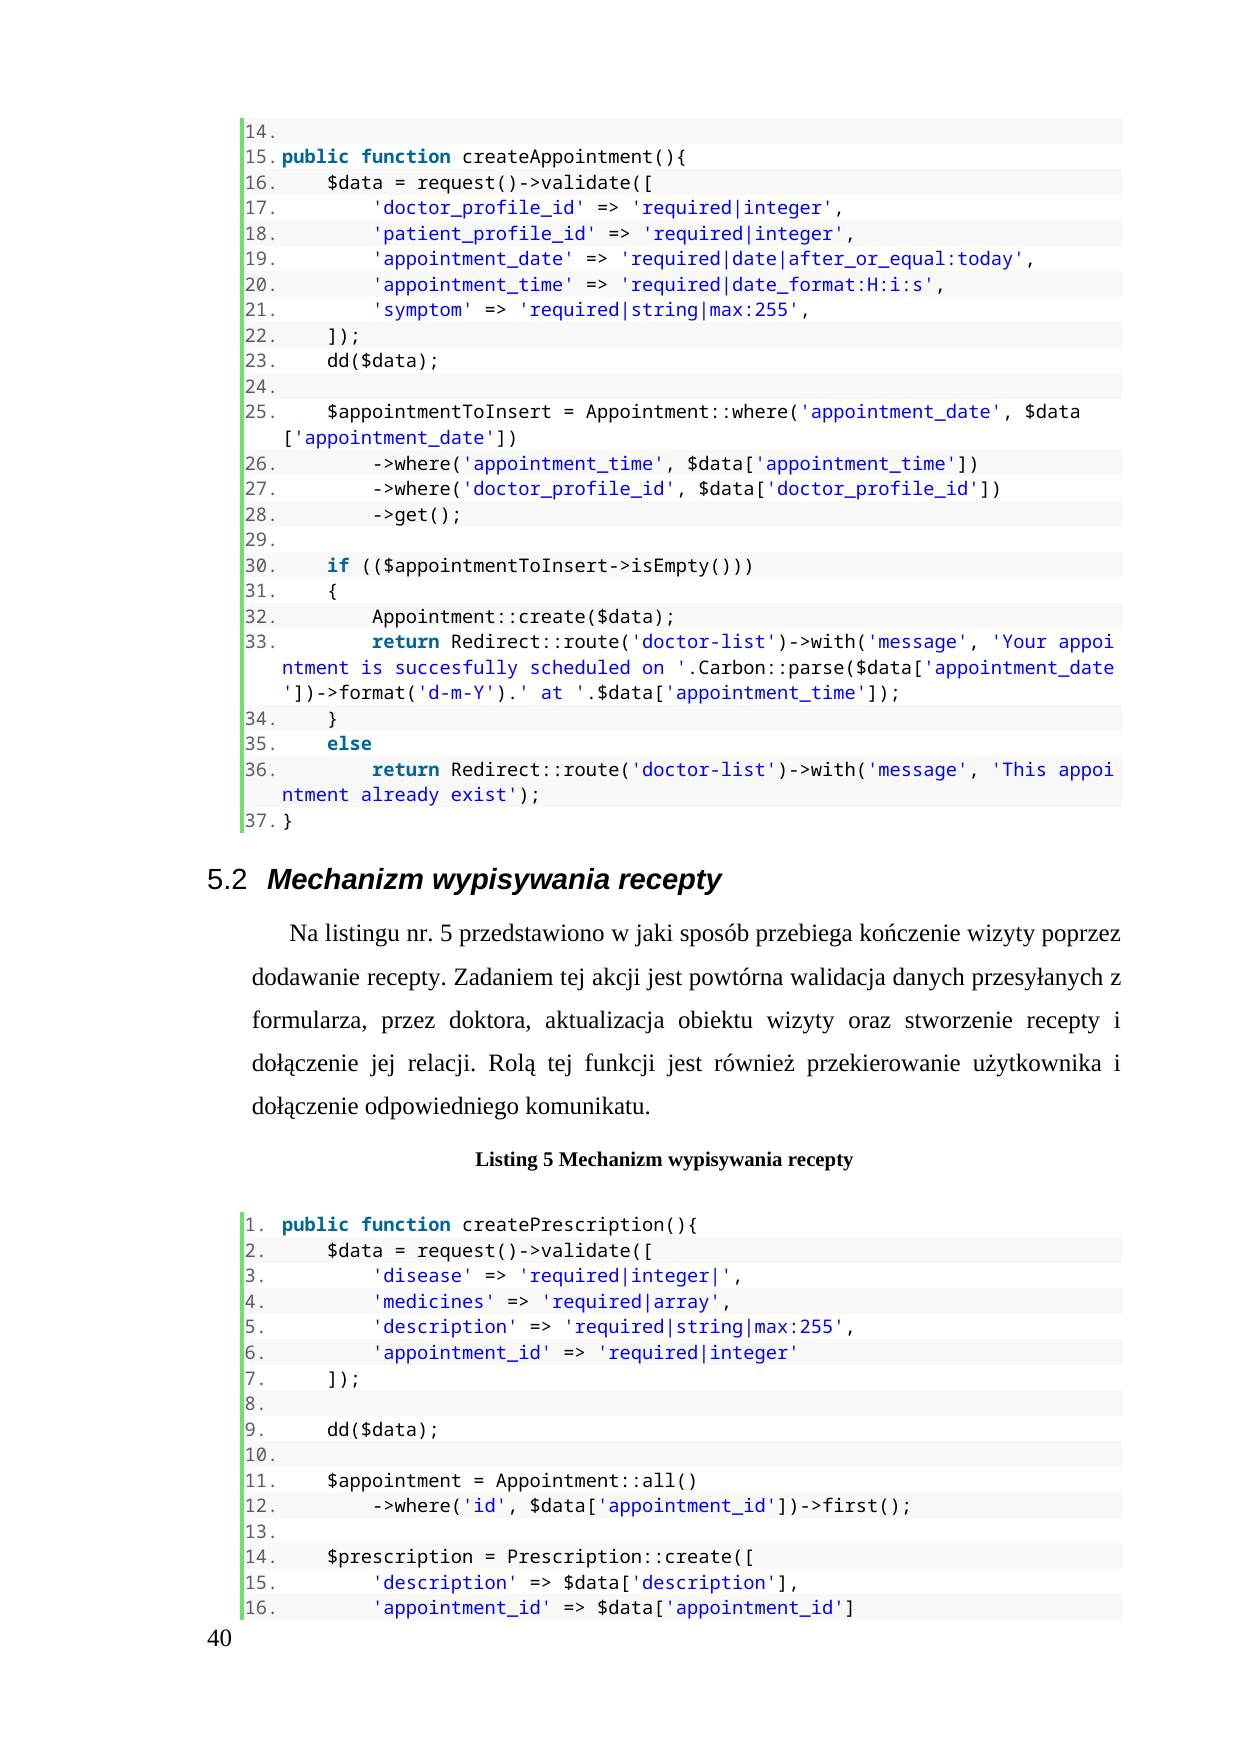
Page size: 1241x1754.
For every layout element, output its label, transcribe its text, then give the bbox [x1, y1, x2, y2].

list 'disease' => 'required|integer|', [244, 1263, 1122, 1288]
list return Redirect::route('doctor-list')->with('message', 'This appointment already exist'); [244, 756, 1122, 807]
list 'appointment_id' => $data['appointment_id'] [244, 1594, 1122, 1620]
list 'description' => $data['description'], [244, 1569, 1122, 1594]
list $appointmentToInsert = Appointment::where('appointment_date', $data['appointment_date']) [244, 399, 1122, 450]
list 'appointment_time' => 'required|date_format:H:i:s', [244, 271, 1122, 297]
list 'symptom' => 'required|string|max:255', [244, 297, 1122, 322]
list else [244, 731, 1122, 756]
list } [244, 705, 1122, 731]
list ->get(); [244, 501, 1122, 526]
text Listing 5 Mechanizm wypisywania recepty [207, 1147, 1122, 1171]
list 'medicines' => 'required|array', [244, 1288, 1122, 1314]
list ->where('appointment_time', $data['appointment_time']) [244, 450, 1122, 475]
list Appointment::create($data); [244, 603, 1122, 628]
list public function createAppointment(){ [244, 144, 1122, 169]
list 'doctor_profile_id' => 'required|integer', [244, 195, 1122, 220]
list $appointment = Appointment::all() [244, 1467, 1122, 1492]
list if (($appointmentToInsert->isEmpty())) [244, 552, 1122, 577]
list 'description' => 'required|string|max:255', [244, 1314, 1122, 1339]
list 'appointment_date' => 'required|date|after_or_equal:today', [244, 246, 1122, 271]
list } [244, 807, 1122, 833]
list public function createPrescription(){ [244, 1212, 1122, 1237]
list return Redirect::route('doctor-list')->with('message', 'Your appointment is succesfully scheduled on '.Carbon::parse($data['appointment_date'])->format('d-m-Y').' at '.$data['appointment_time']); [244, 628, 1122, 705]
list dd($data); [244, 1416, 1122, 1441]
list ->where('doctor_profile_id', $data['doctor_profile_id']) [244, 475, 1122, 501]
list $data = request()->validate([ [244, 169, 1122, 195]
list ]); [244, 1365, 1122, 1390]
list 'appointment_id' => 'required|integer' [244, 1339, 1122, 1365]
list 'patient_profile_id' => 'required|integer', [244, 220, 1122, 246]
list ->where('id', $data['appointment_id'])->first(); [244, 1492, 1122, 1518]
text Na listingu nr. 5 przedstawiono w jaki sposób przebiega kończenie wizyty poprzez dodawanie recepty. Zadaniem tej akcji jest powtórna walidacja danych przesyłanych z formularza, przez doktora, aktualizacja obiektu wizyty oraz stworzenie recepty i dołączenie jej relacji. Rolą tej funkcji jest również przekierowanie użytkownika i dołączenie odpowiedniego komunikatu. [252, 918, 1122, 1120]
list ]); [244, 322, 1122, 348]
list $prescription = Prescription::create([ [244, 1543, 1122, 1569]
subtitle Mechanizm wypisywania recepty [207, 862, 1122, 895]
list { [244, 577, 1122, 603]
list $data = request()->validate([ [244, 1237, 1122, 1263]
list dd($data); [244, 348, 1122, 373]
